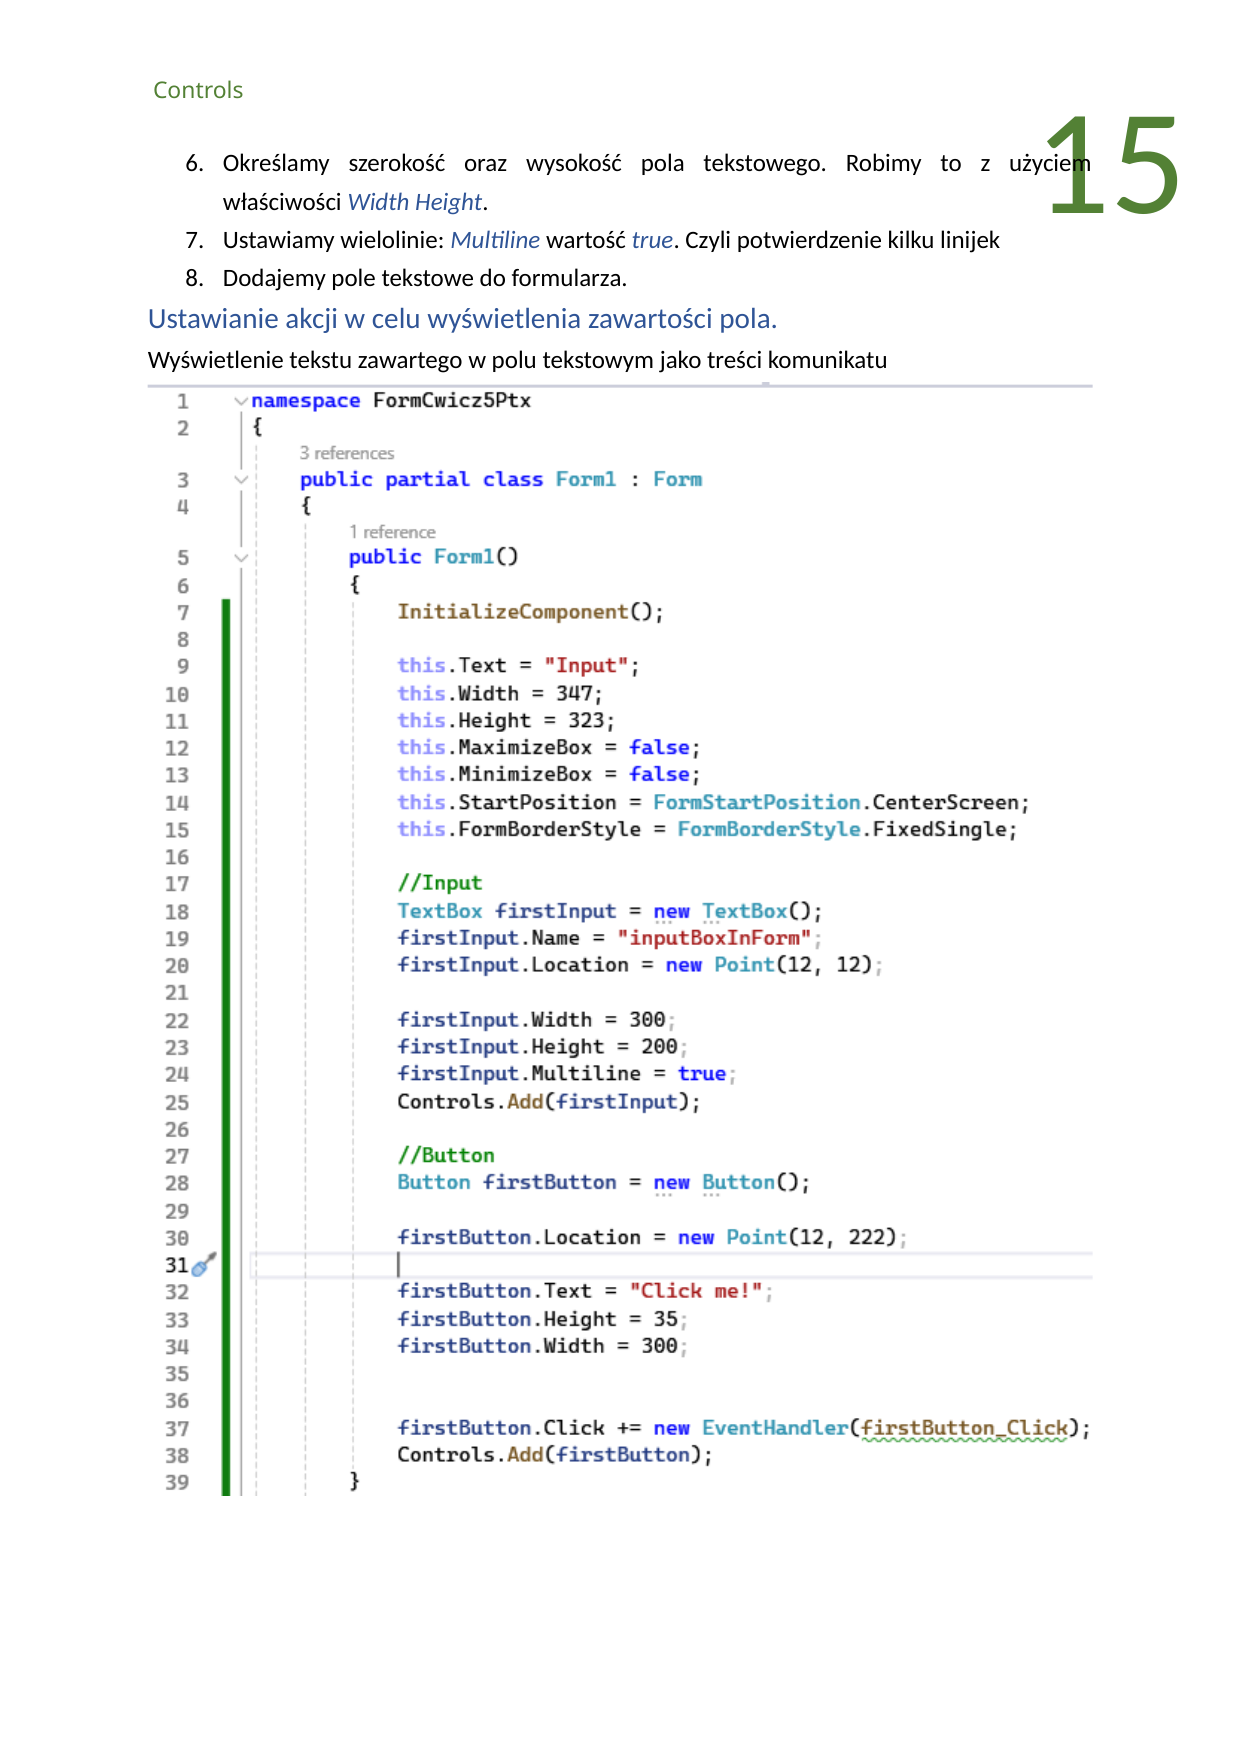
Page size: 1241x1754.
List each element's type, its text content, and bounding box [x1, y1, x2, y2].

list Ustawiamy wielolinie: Multiline wartość true. Czyli potwierdzenie kilku linijek [185, 224, 1093, 254]
text Ustawianie akcji w celu wyświetlenia zawartości pola. [148, 300, 1093, 336]
list Dodajemy pole tekstowe do formularza. [185, 262, 1093, 292]
picture [147, 382, 1093, 1496]
list Określamy szerokość oraz wysokość pola tekstowego. Robimy to z użyciem właściwości Width Height. [185, 148, 1093, 216]
text Wyświetlenie tekstu zawartego w polu tekstowym jako treści komunikatu [148, 344, 1093, 375]
